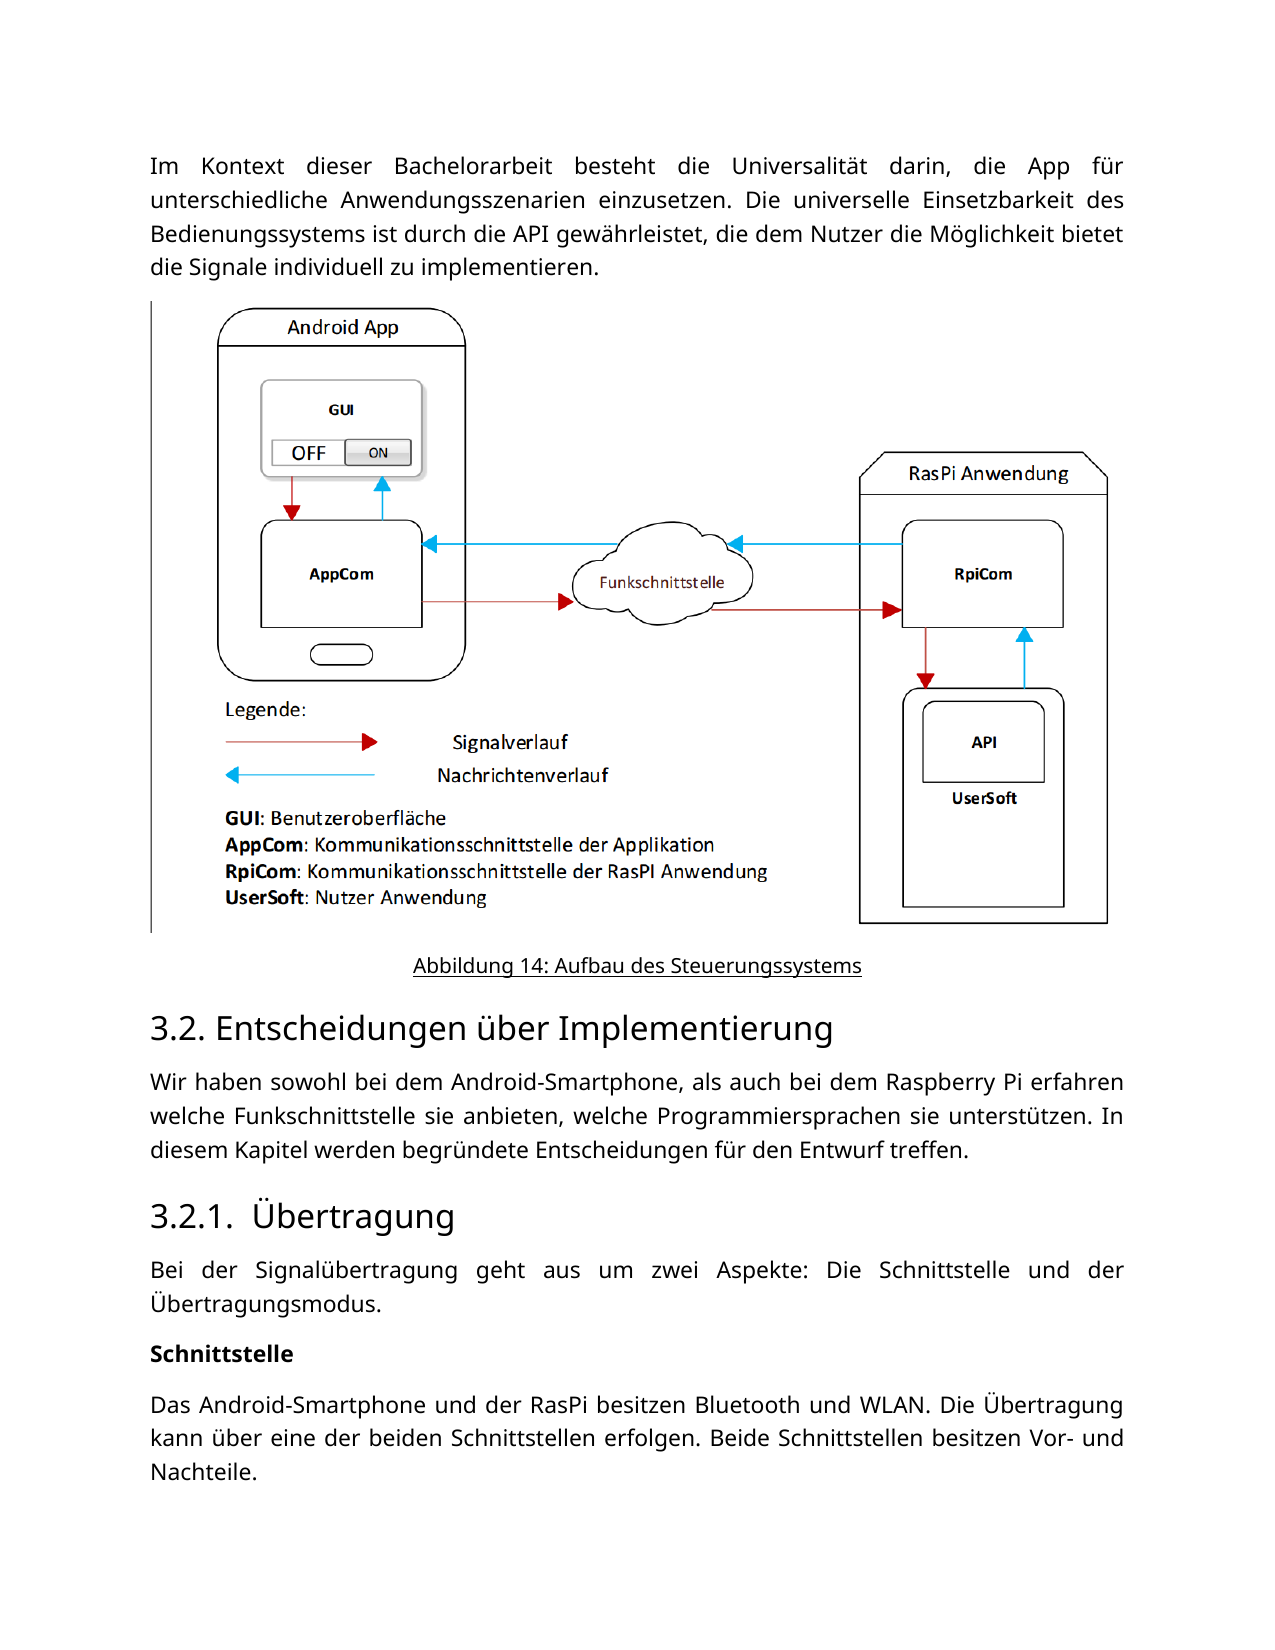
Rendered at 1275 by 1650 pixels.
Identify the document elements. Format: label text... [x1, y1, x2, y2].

picture [150, 301, 1118, 933]
subtitle Entscheidungen über Implementierung [150, 1005, 1125, 1050]
text Im Kontext dieser Bachelorarbeit besteht die Universalität darin, die App für unterschiedliche Anwendungsszenarien einzusetzen. Die universelle Einsetzbarkeit des Bedienungssystems ist durch die API gewährleistet, die dem Nutzer die Möglichkeit bietet die Signale individuell zu implementieren. [150, 150, 1125, 282]
text Schnittstelle [150, 1338, 1125, 1369]
text Das Android-Smartphone und der RasPi besitzen Bluetooth und WLAN. Die Übertragung kann über eine der beiden Schnittstellen erfolgen. Beide Schnittstellen besitzen Vor- und Nachteile. [150, 1388, 1125, 1487]
text Wir haben sowohl bei dem Android-Smartphone, als auch bei dem Raspberry Pi erfahren welche Funkschnittstelle sie anbieten, welche Programmiersprachen sie unterstützen. In diesem Kapitel werden begründete Entscheidungen für den Entwurf treffen. [150, 1066, 1125, 1165]
subtitle Übertragung [150, 1192, 1125, 1238]
text Bei der Signalübertragung geht aus um zwei Aspekte: Die Schnittstelle und der Übertragungsmodus. [150, 1254, 1125, 1319]
